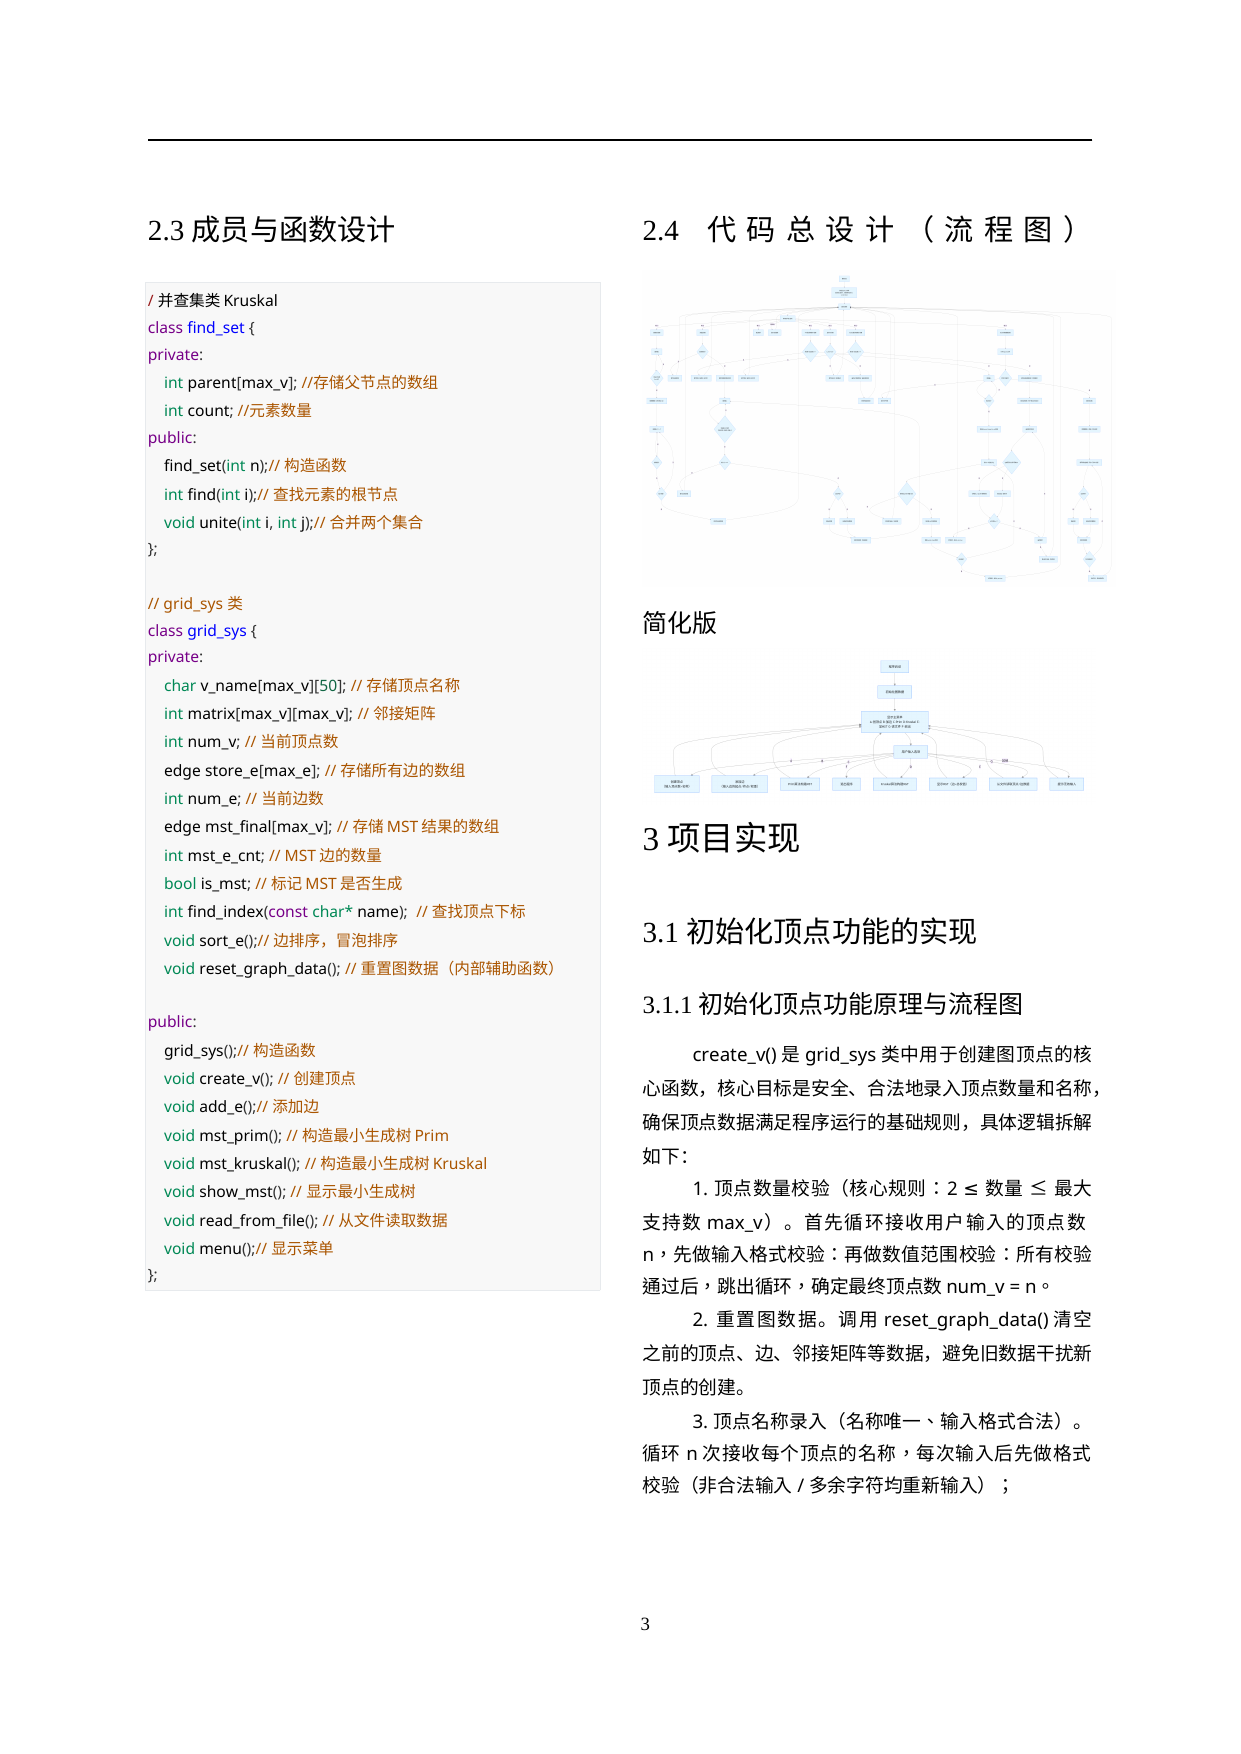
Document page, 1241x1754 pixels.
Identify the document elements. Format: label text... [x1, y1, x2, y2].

text 2. 重置图数据。调用 reset_graph_data() 清空之前的顶点、边、邻接矩阵等数据，避免旧数据干扰新顶点的创建。 [642, 1305, 1092, 1400]
subtitle 3 项目实现 [642, 812, 1092, 860]
picture [642, 270, 1116, 587]
picture [642, 648, 1096, 805]
subtitle 2.4 代码总设计（流程图） [642, 207, 1092, 270]
text 1. 顶点数量校验（核心规则：2 ≤ 数量 ≤ 最大支持数max_v）。首先循环接收用户输入的顶点数 n，先做输入格式校验：再做数值范围校验：所有校验通过后，跳出循环，确定最终顶点数num_v = n。 [642, 1175, 1092, 1298]
text 3. 顶点名称录入（名称唯一、输入格式合法）。循环 n 次接收每个顶点的名称，每次输入后先做格式校验（非合法输入 / 多余字符均重新输入）； [642, 1407, 1092, 1498]
subtitle 2.3 成员与函数设计 [148, 207, 598, 249]
text / 并查集类Kruskal class find_set { private: int parent[max_v]; //存储父节点的数组 int count; //元素数量 public: find_set(int n);// 构造函数 int find(int i);// 查找元素的根节点 void unite(int i, int j);// 合并两个集合 }; ​ // grid_sys 类 class grid_sys { private: char v_name[max_v][50]; // 存储顶点名称 int matrix[max_v][max_v]; // 邻接矩阵 int num_v; // 当前顶点数 edge store_e[max_e]; // 存储所有边的数组 int num_e; // 当前边数 edge mst_final[max_v]; // 存储MST结果的数组 int mst_e_cnt; // MST边的数量 bool is_mst; // 标记MST是否生成 int find_index(const char* name); // 查找顶点下标 void sort_e();// 边排序，冒泡排序 void reset_graph_data(); // 重置图数据（内部辅助函数） ​ public: grid_sys();// 构造函数 void create_v(); // 创建顶点 void add_e();// 添加边 void mst_prim(); // 构造最小生成树Prim void mst_kruskal(); // 构造最小生成树Kruskal void show_mst(); // 显示最小生成树 void read_from_file(); // 从文件读取数据 void menu();// 显示菜单 }; [146, 283, 600, 1290]
subtitle 3.1 初始化顶点功能的实现 [642, 909, 1092, 951]
text create_v() 是 grid_sys 类中用于创建图顶点的核心函数，核心目标是安全、合法地录入顶点数量和名称，确保顶点数据满足程序运行的基础规则，具体逻辑拆解如下： [642, 1039, 1092, 1168]
text 简化版 [642, 603, 1092, 639]
subtitle 3.1.1 初始化顶点功能原理与流程图 [642, 985, 1092, 1021]
